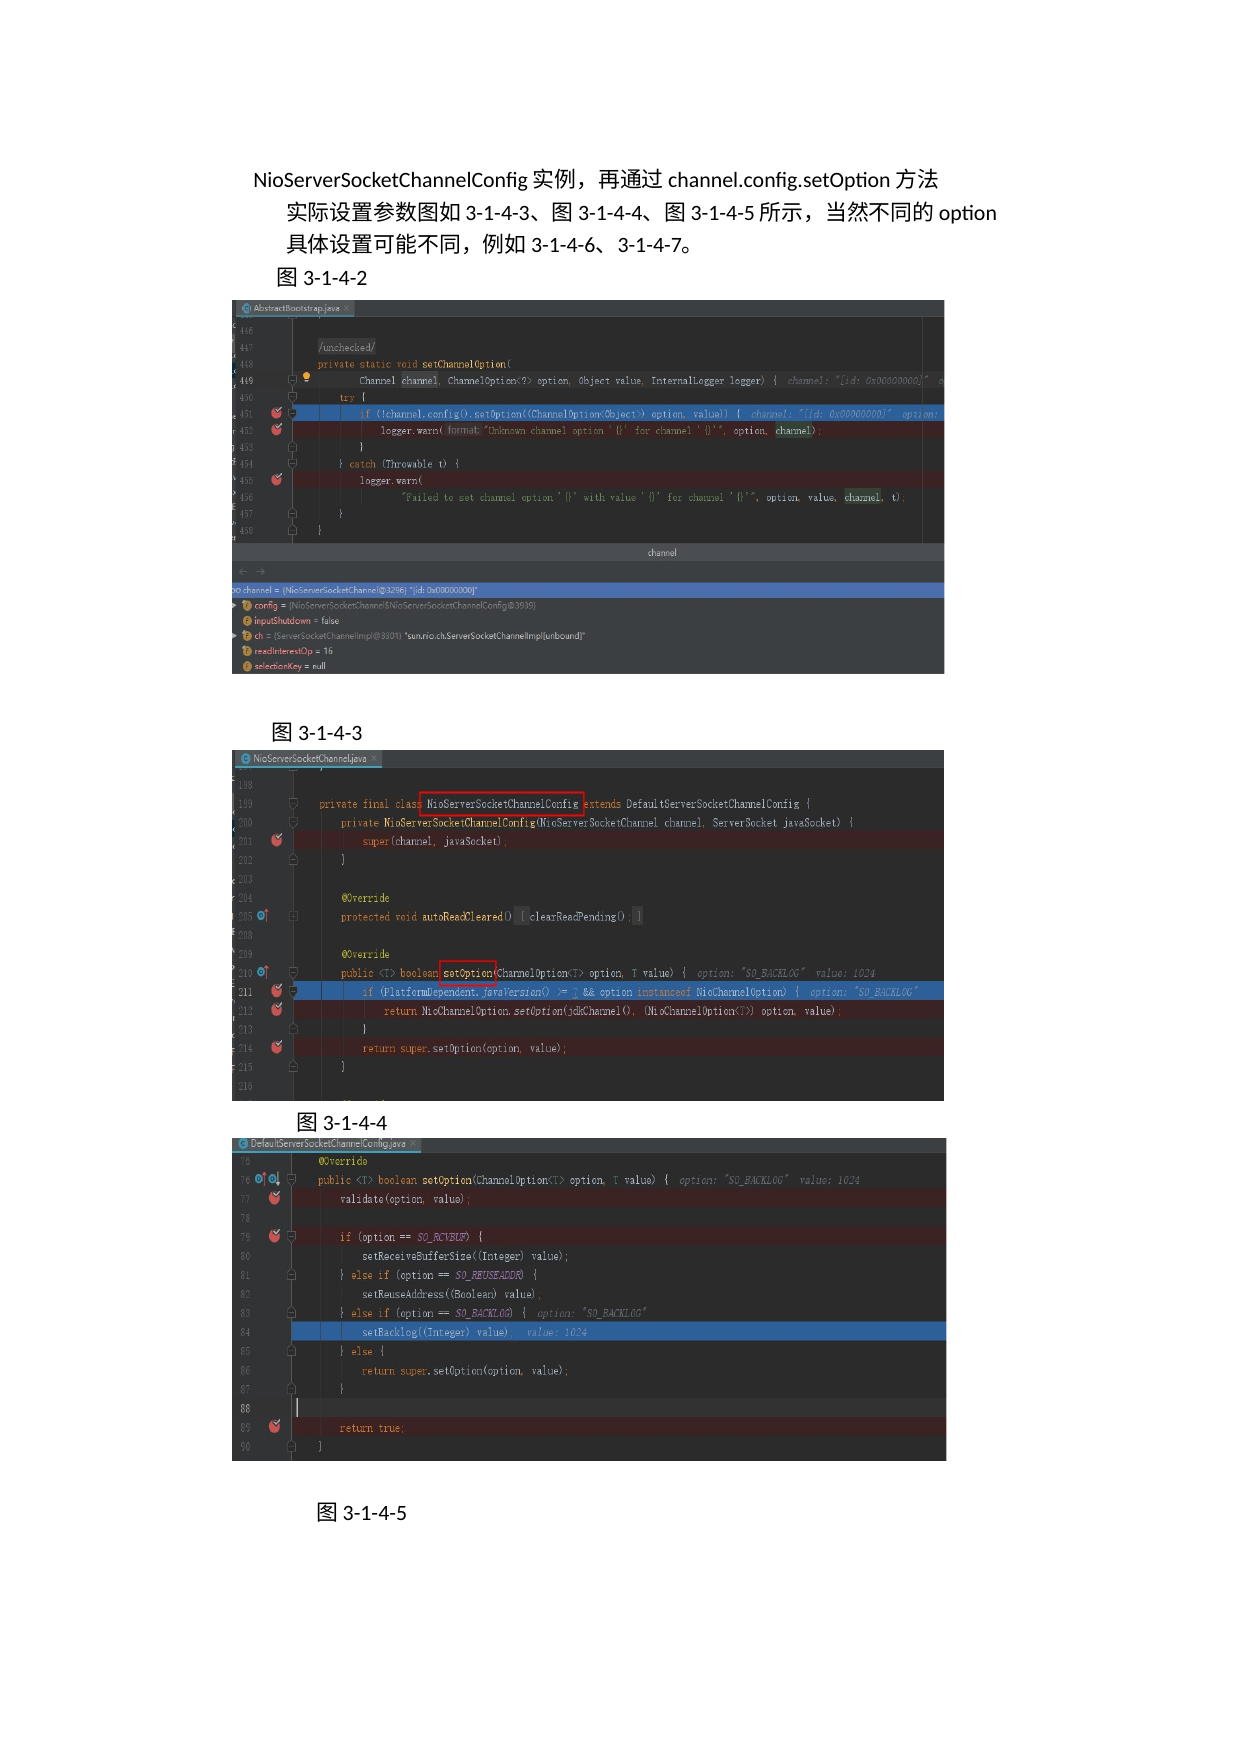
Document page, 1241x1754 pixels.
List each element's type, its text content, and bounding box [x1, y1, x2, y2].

text 图3-1-4-2 [187, 259, 1053, 292]
text 图3-1-4-4 [187, 1104, 1053, 1137]
text NioServerSocketChannelConfig实例，再通过channel.config.setOption方法 [187, 162, 1053, 194]
text 图3-1-4-5 [187, 1494, 1053, 1527]
text 实际设置参数图如3-1-4-3、图3-1-4-4、图3-1-4-5所示，当然不同的option [242, 194, 1053, 227]
text 图3-1-4-3 [187, 714, 1053, 747]
picture [232, 750, 944, 1101]
text 具体设置可能不同，例如3-1-4-6、3-1-4-7。 [242, 227, 1053, 259]
picture [232, 1138, 947, 1461]
picture [232, 300, 945, 674]
